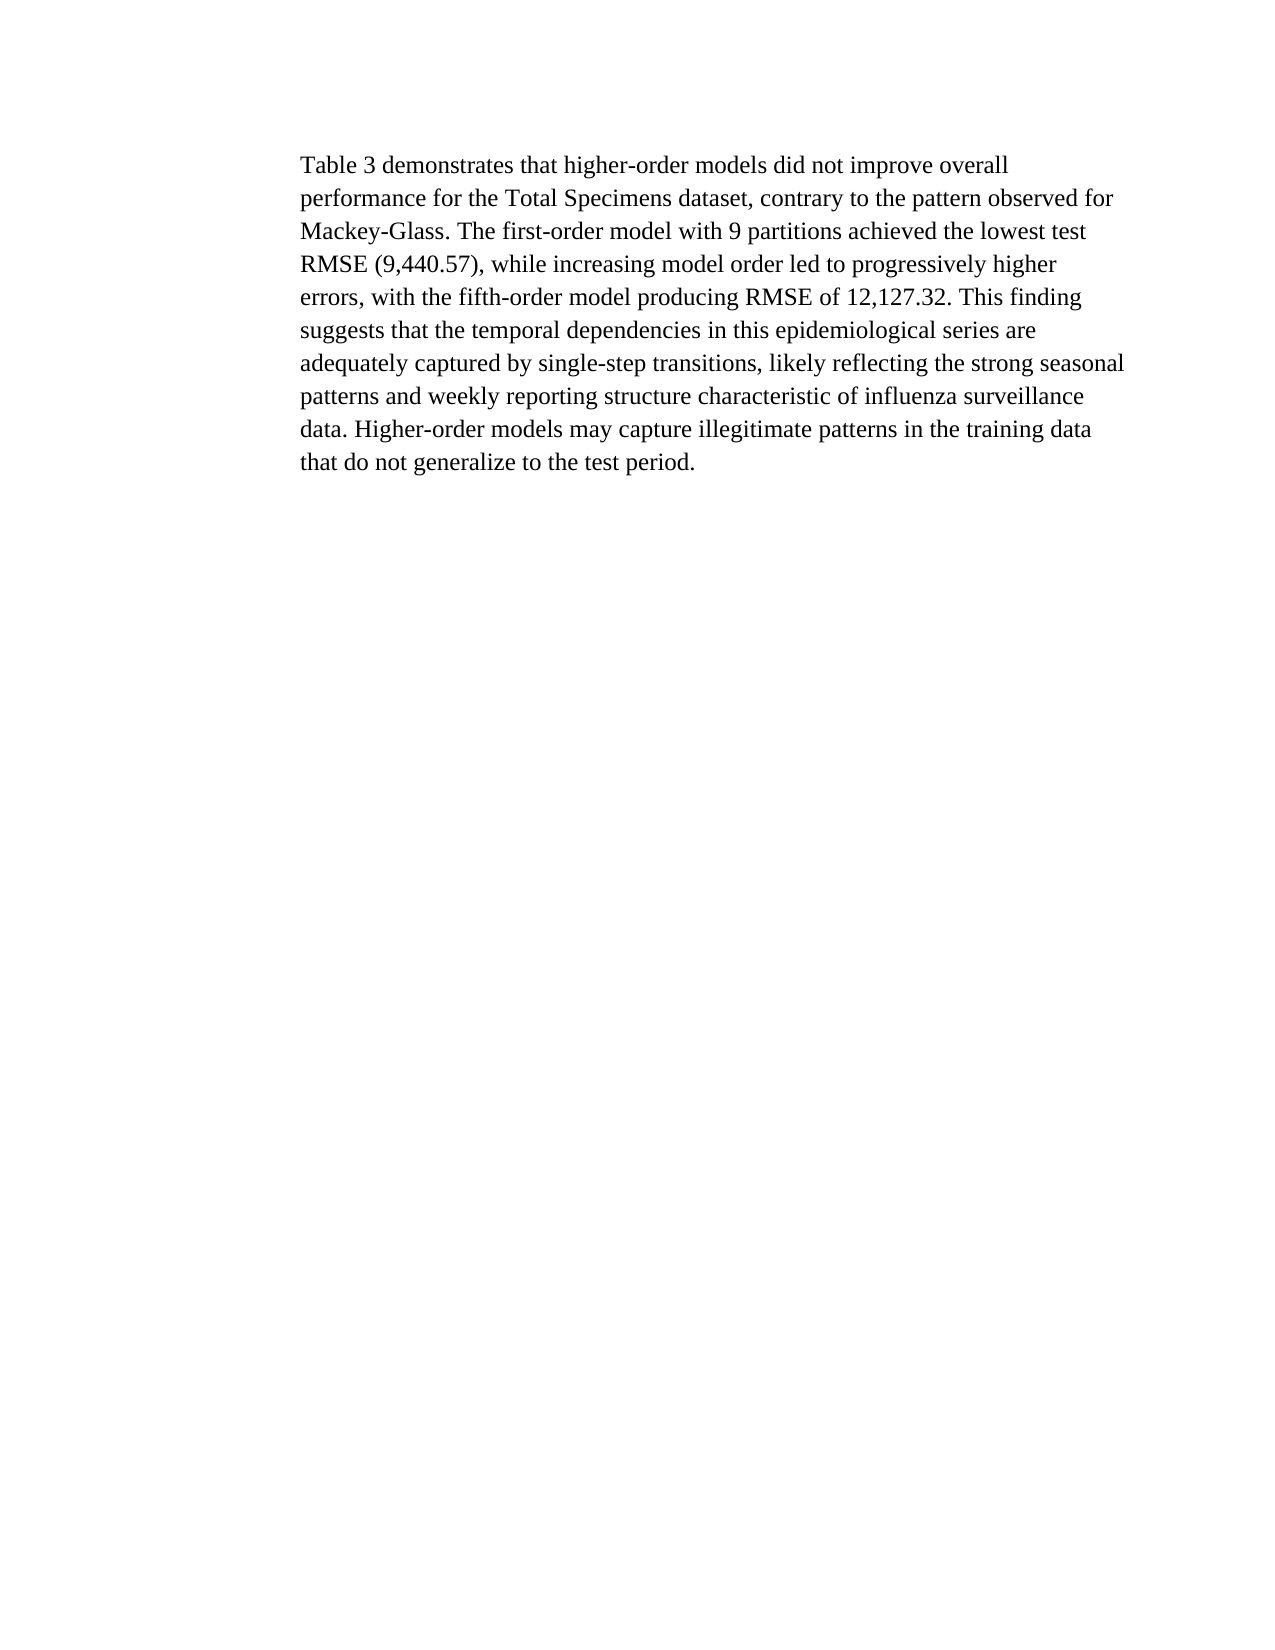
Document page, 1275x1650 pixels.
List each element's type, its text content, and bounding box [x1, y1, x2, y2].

text Table 3 demonstrates that higher-order models did not improve overall performance for the Total Specimens dataset, contrary to the pattern observed for Mackey-Glass. The first-order model with 9 partitions achieved the lowest test RMSE (9,440.57), while increasing model order led to progressively higher errors, with the fifth-order model producing RMSE of 12,127.32. This finding suggests that the temporal dependencies in this epidemiological series are adequately captured by single-step transitions, likely reflecting the strong seasonal patterns and weekly reporting structure characteristic of influenza surveillance data. Higher-order models may capture illegitimate patterns in the training data that do not generalize to the test period. [300, 150, 1125, 476]
